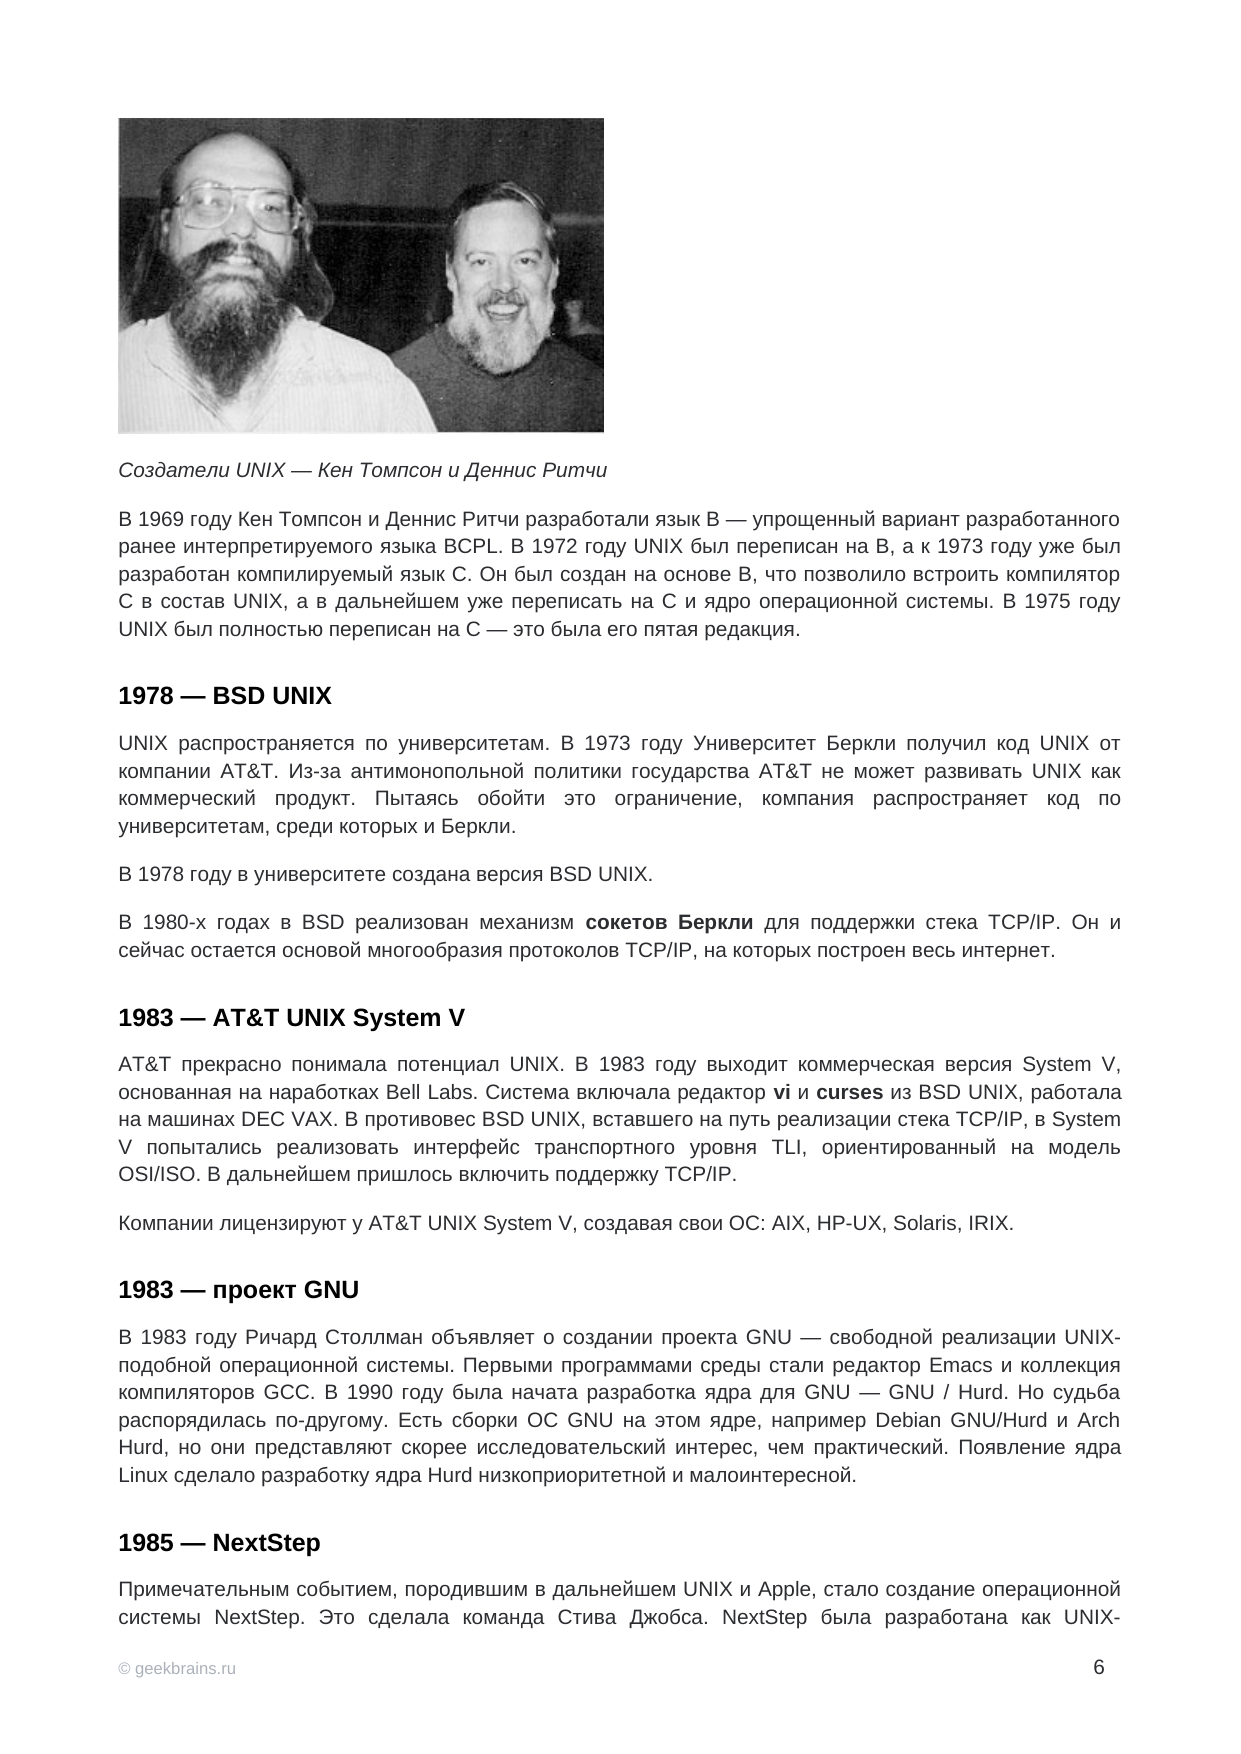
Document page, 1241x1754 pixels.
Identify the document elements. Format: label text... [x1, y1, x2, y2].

text UNIX распространяется по университетам. В 1973 году Университет Беркли получил код UNIX от компании AT&T. Из-за антимонопольной политики государства AT&T не может развивать UNIX как коммерческий продукт. Пытаясь обойти это ограничение, компания распространяет код по университетам, среди которых и Беркли. [118, 731, 1122, 837]
text AT&T прекрасно понимала потенциал UNIX. В 1983 году выходит коммерческая версия System V, основанная на наработках Bell Labs. Система включала редактор vi и curses из BSD UNIX, работала на машинах DEC VAX. В противовес BSD UNIX, вставшего на путь реализации стека TCP/IP, в System V попытались реализовать интерфейс транспортного уровня TLI, ориентированный на модель OSI/ISO. В дальнейшем пришлось включить поддержку TCP/IP. [118, 1052, 1122, 1186]
text Создатели UNIX — Кен Томпсон и Деннис Ритчи [118, 458, 1122, 482]
subtitle 1983 — AT&T UNIX System V [118, 1003, 1122, 1031]
subtitle 1983 — проект GNU [118, 1276, 1122, 1304]
text Компании лицензируют у AT&T UNIX System V, создавая свои ОС: AIX, HP-UX, Solaris, IRIX. [118, 1211, 1122, 1234]
text В 1983 году Ричард Столлман объявляет о создании проекта GNU — свободной реализации UNIX-подобной операционной системы. Первыми программами среды стали редактор Emacs и коллекция компиляторов GCC. В 1990 году была начата разработка ядра для GNU — GNU / Hurd. Но судьба распорядилась по-другому. Есть сборки ОС GNU на этом ядре, например Debian GNU/Hurd и Arch Hurd, но они представляют скорее исследовательский интерес, чем практический. Появление ядра Linux сделало разработку ядра Hurd низкоприоритетной и малоинтересной. [118, 1325, 1122, 1487]
text В 1969 году Кен Томпсон и Деннис Ритчи разработали язык B — упрощенный вариант разработанного ранее интерпретируемого языка BCPL. В 1972 году UNIX был переписан на B, а к 1973 году уже был разработан компилируемый язык C. Он был создан на основе B, что позволило встроить компилятор C в состав UNIX, а в дальнейшем уже переписать на C и ядро операционной системы. В 1975 году UNIX был полностью переписан на C — это была его пятая редакция. [118, 506, 1122, 640]
picture [118, 118, 604, 434]
subtitle 1985 — NextStep [118, 1528, 1122, 1556]
text В 1980-х годах в BSD реализован механизм сокетов Беркли для поддержки стека TCP/IP. Он и сейчас остается основой многообразия протоколов TCP/IP, на которых построен весь интернет. [118, 910, 1122, 962]
subtitle 1978 — BSD UNIX [118, 681, 1122, 710]
text В 1978 году в университете создана версия BSD UNIX. [118, 862, 1122, 886]
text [118, 1577, 1122, 1629]
